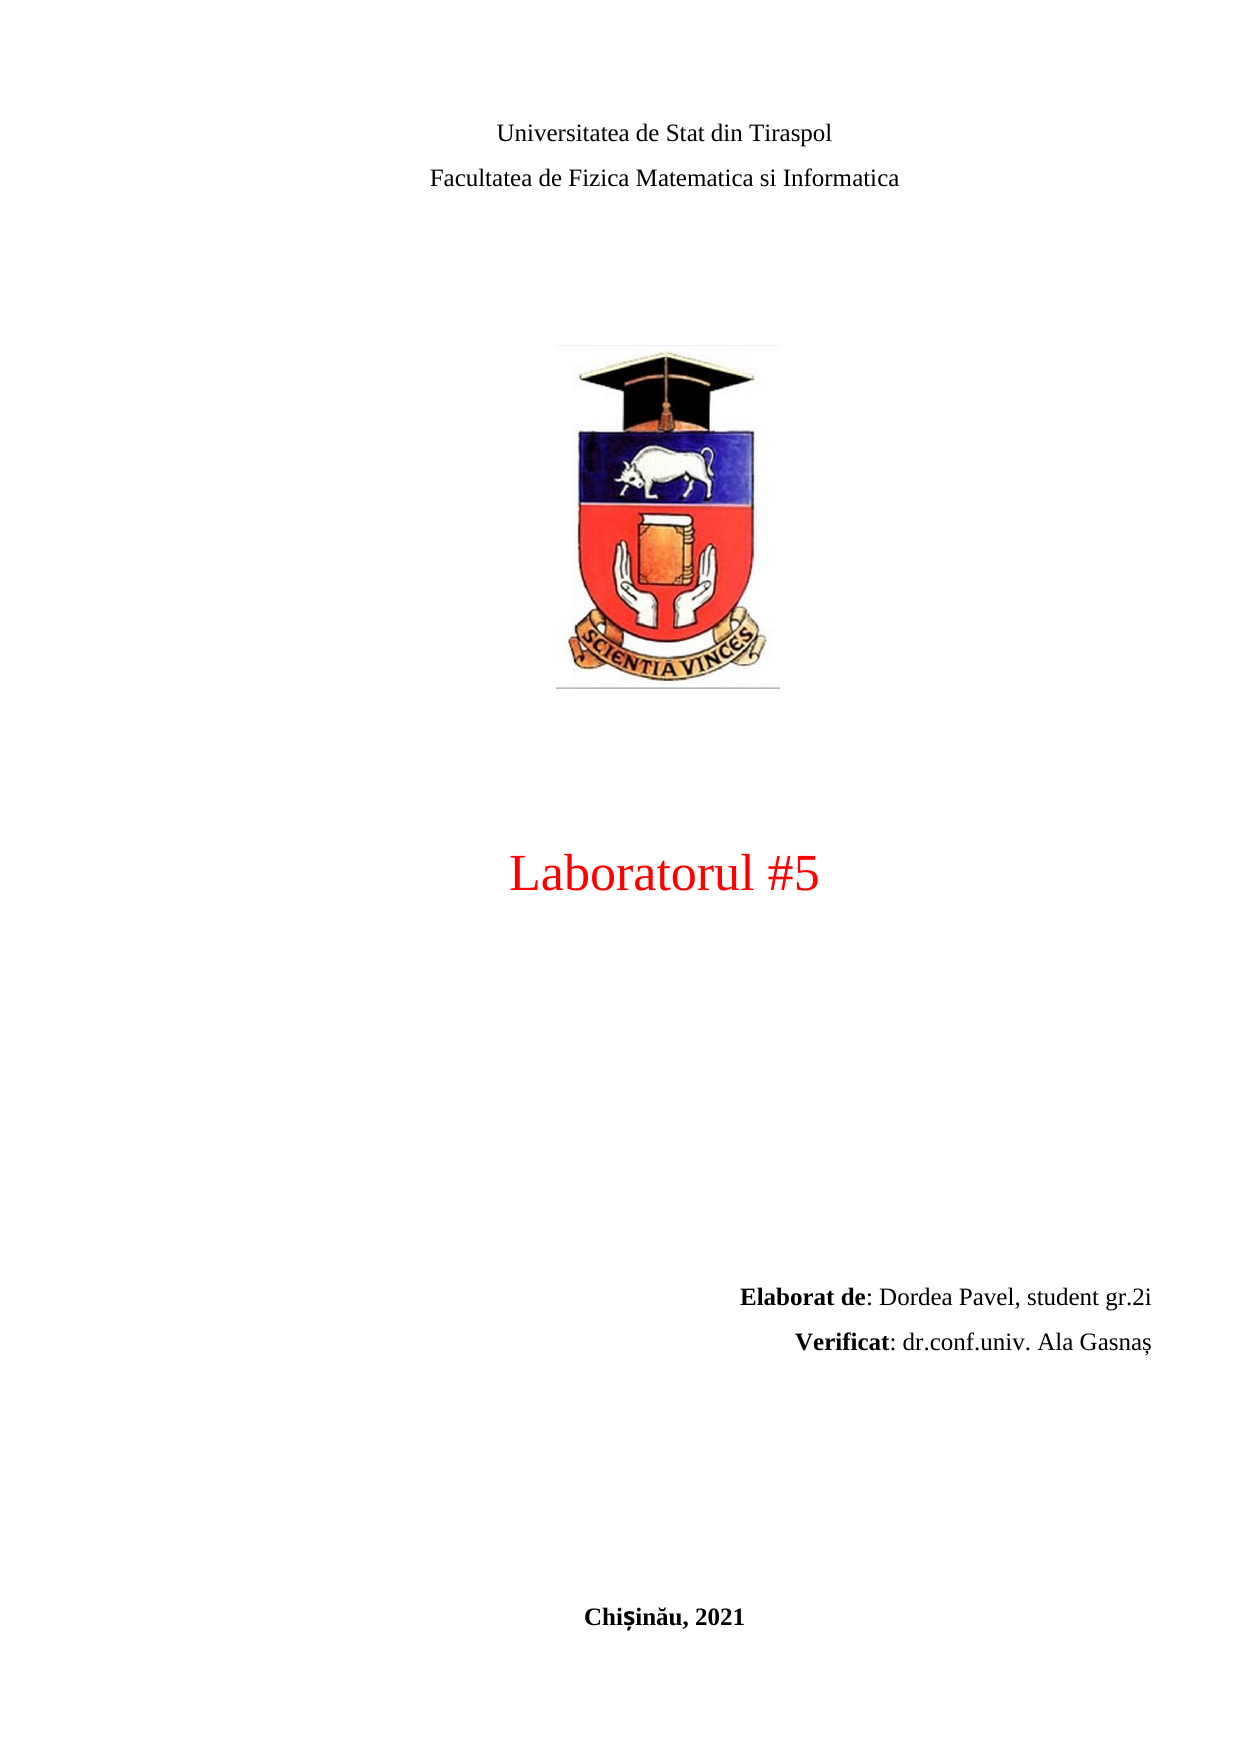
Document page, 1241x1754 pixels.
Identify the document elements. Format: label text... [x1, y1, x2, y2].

text Chișinău, 2021 [177, 1599, 1152, 1633]
text Verificat: dr.conf.univ. Ala Gasnaș [177, 1327, 1152, 1356]
picture [510, 345, 819, 689]
text Elaborat de: Dordea Pavel, student gr.2i [177, 1282, 1152, 1311]
text Laboratorul #5 [177, 842, 1152, 902]
text Universitatea de Stat din Tiraspol [177, 118, 1152, 147]
text Facultatea de Fizica Matematica si Informatica [177, 163, 1152, 192]
